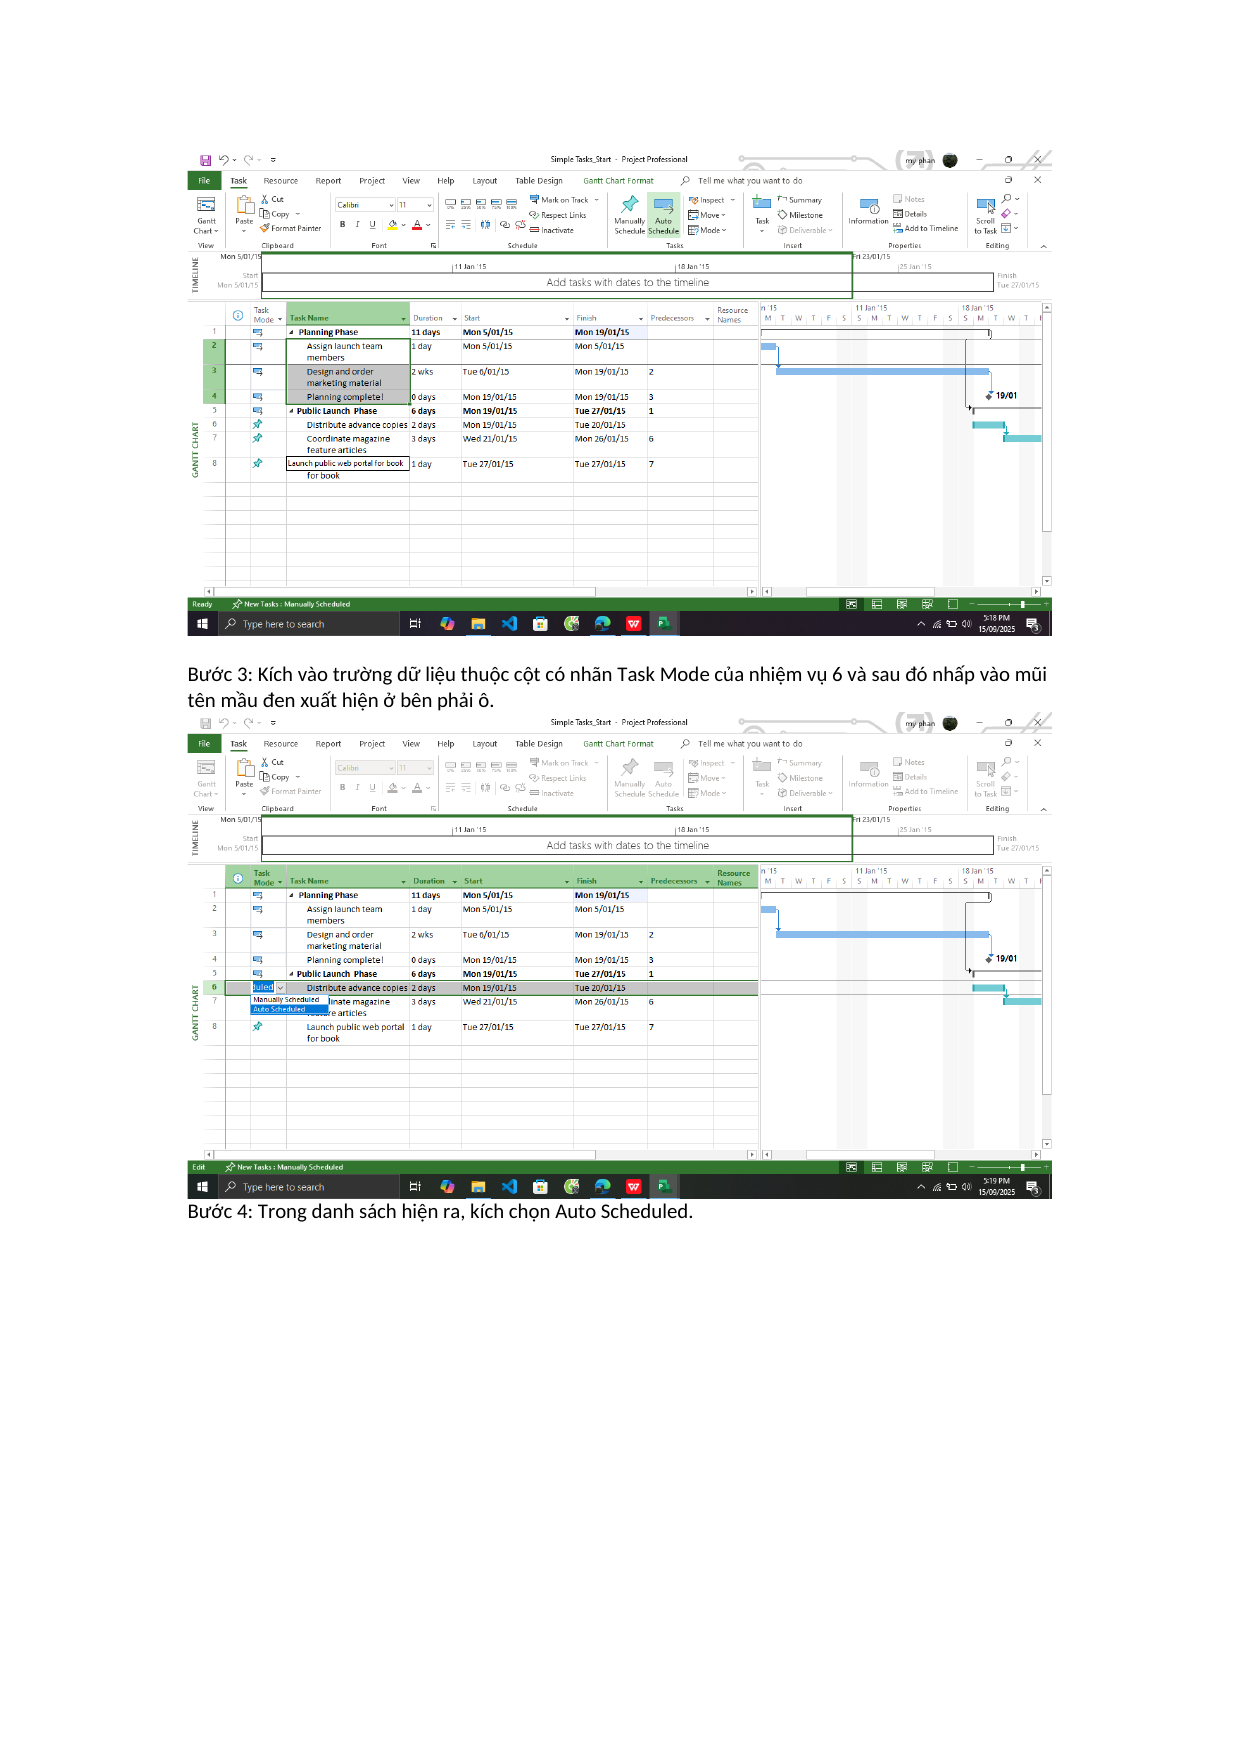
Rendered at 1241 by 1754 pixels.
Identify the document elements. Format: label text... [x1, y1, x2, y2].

text Bước 3: Kích vào trường dữ liệu thuộc cột có nhãn Task Mode của nhiệm vụ 6 và sau đó nhấp vào mũi tên mầu đen xuất hiện ở bên phải ô. [187, 661, 1053, 712]
picture [187, 150, 1052, 636]
picture [187, 712, 1052, 1199]
text Bước 4: Trong danh sách hiện ra, kích chọn Auto Scheduled. [187, 1198, 1053, 1224]
